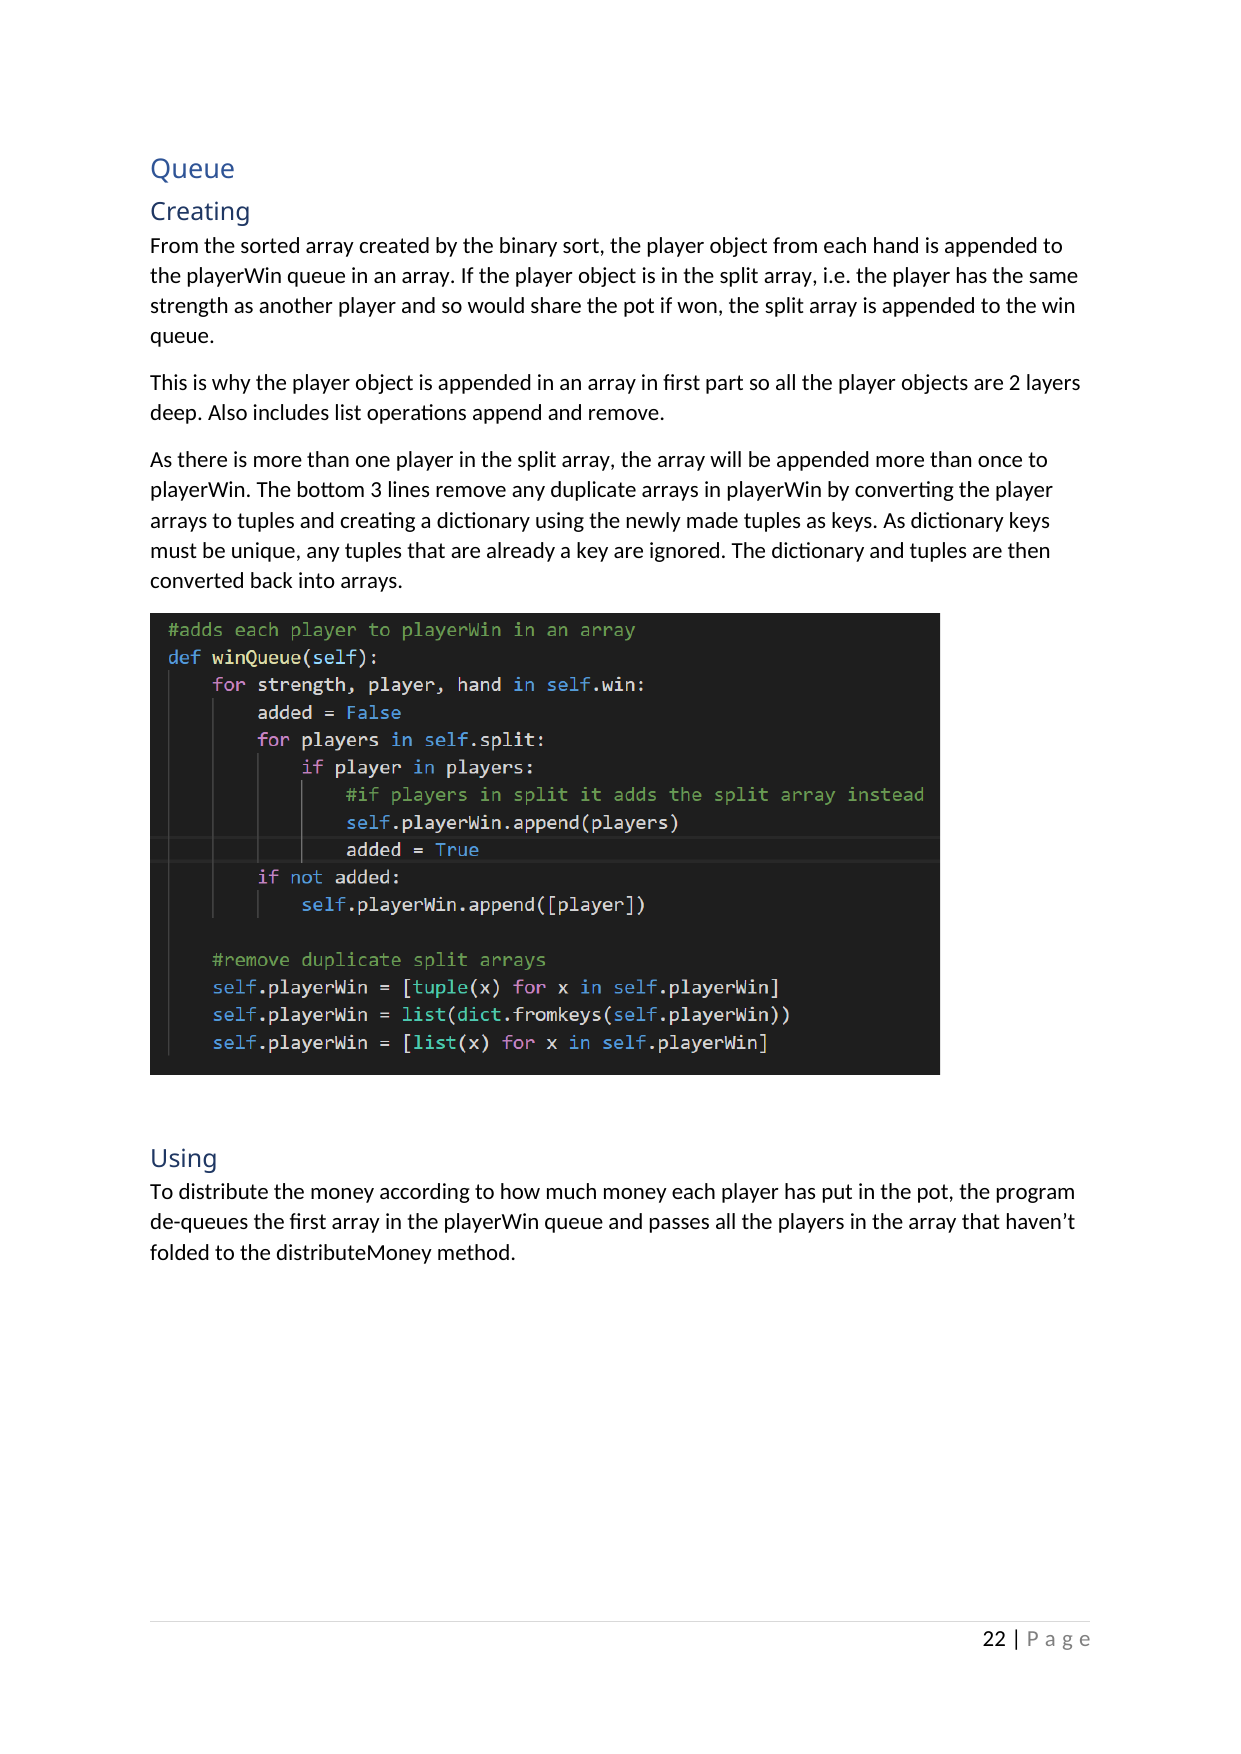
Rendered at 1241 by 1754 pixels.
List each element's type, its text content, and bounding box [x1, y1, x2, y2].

text This is why the player object is appended in an array in first part so all the player objects are 2 layers deep. Also includes list operations append and remove. [150, 368, 1090, 426]
subtitle Creating [150, 194, 1090, 228]
text From the sorted array created by the binary sort, the player object from each hand is appended to the playerWin queue in an array. If the player object is in the split array, i.e. the player has the same strength as another player and so would share the pot if won, the split array is appended to the win queue. [150, 231, 1090, 349]
picture [150, 613, 941, 1075]
text To distribute the money according to how much money each player has put in the pot, the program de-queues the first array in the playerWin queue and passes all the players in the array that haven’t folded to the distributeMoney method. [150, 1177, 1090, 1266]
subtitle Using [150, 1141, 1090, 1174]
subtitle Queue [150, 150, 1090, 187]
text As there is more than one player in the split array, the array will be appended more than once to playerWin. The bottom 3 lines remove any duplicate arrays in playerWin by converting the player arrays to tuples and creating a dictionary using the newly made tuples as keys. As dictionary keys must be unique, any tuples that are already a key are ignored. The dictionary and tuples are then converted back into arrays. [150, 445, 1090, 594]
